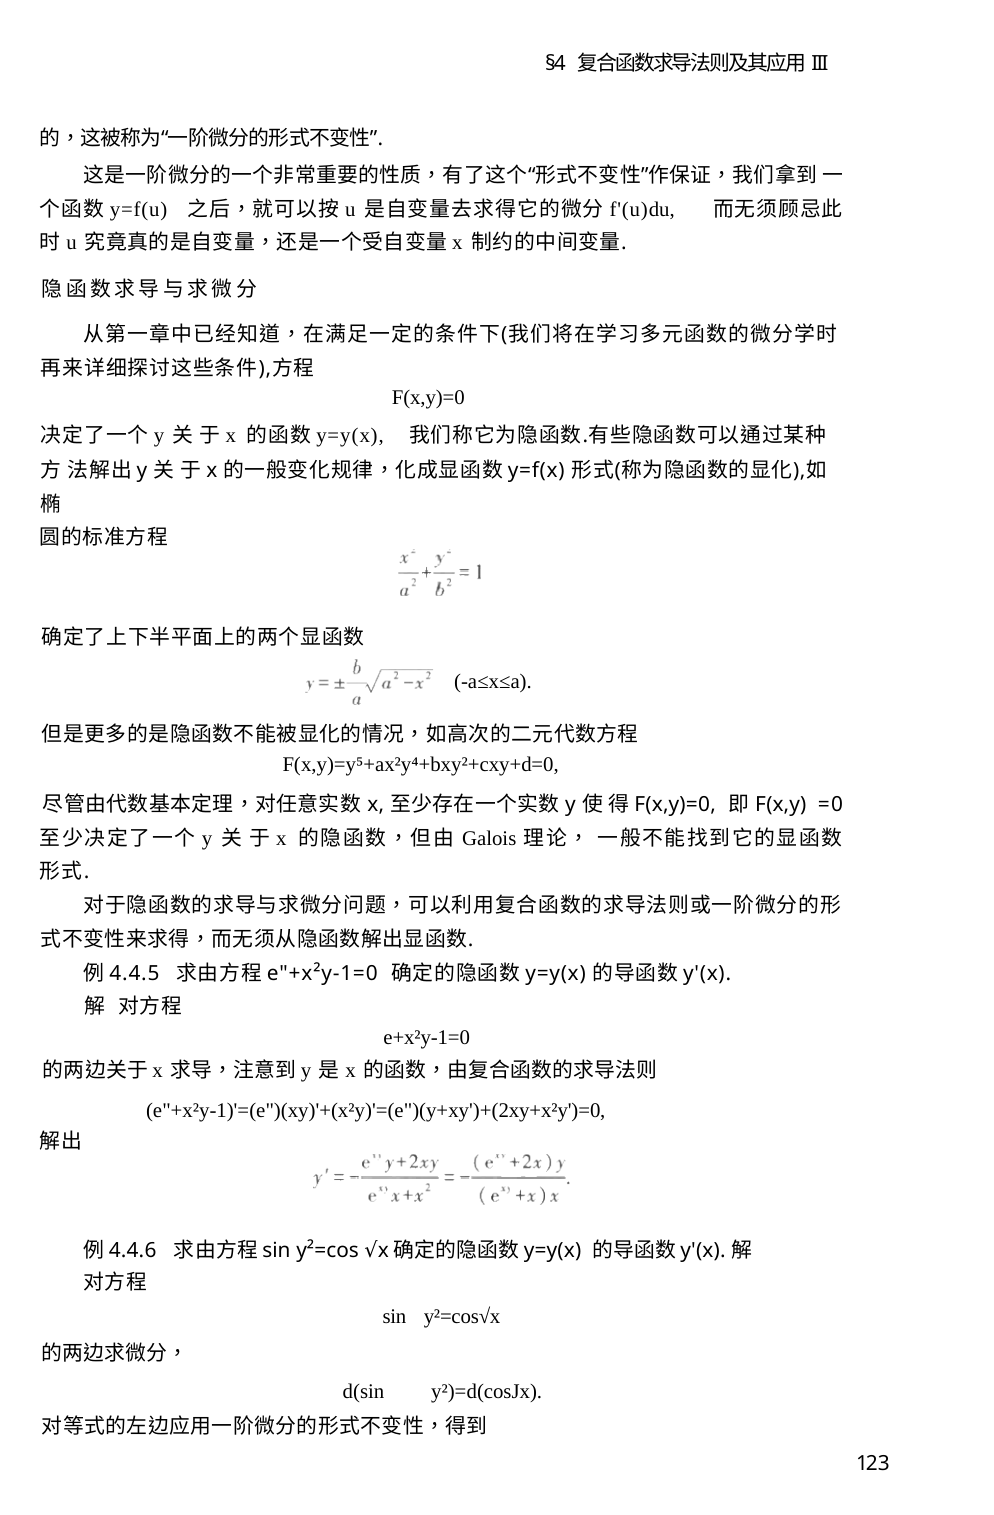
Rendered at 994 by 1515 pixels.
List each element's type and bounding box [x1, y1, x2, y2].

picture [395, 549, 482, 599]
picture [303, 656, 434, 706]
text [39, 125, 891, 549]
picture [310, 1154, 570, 1206]
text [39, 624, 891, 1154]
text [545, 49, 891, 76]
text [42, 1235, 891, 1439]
